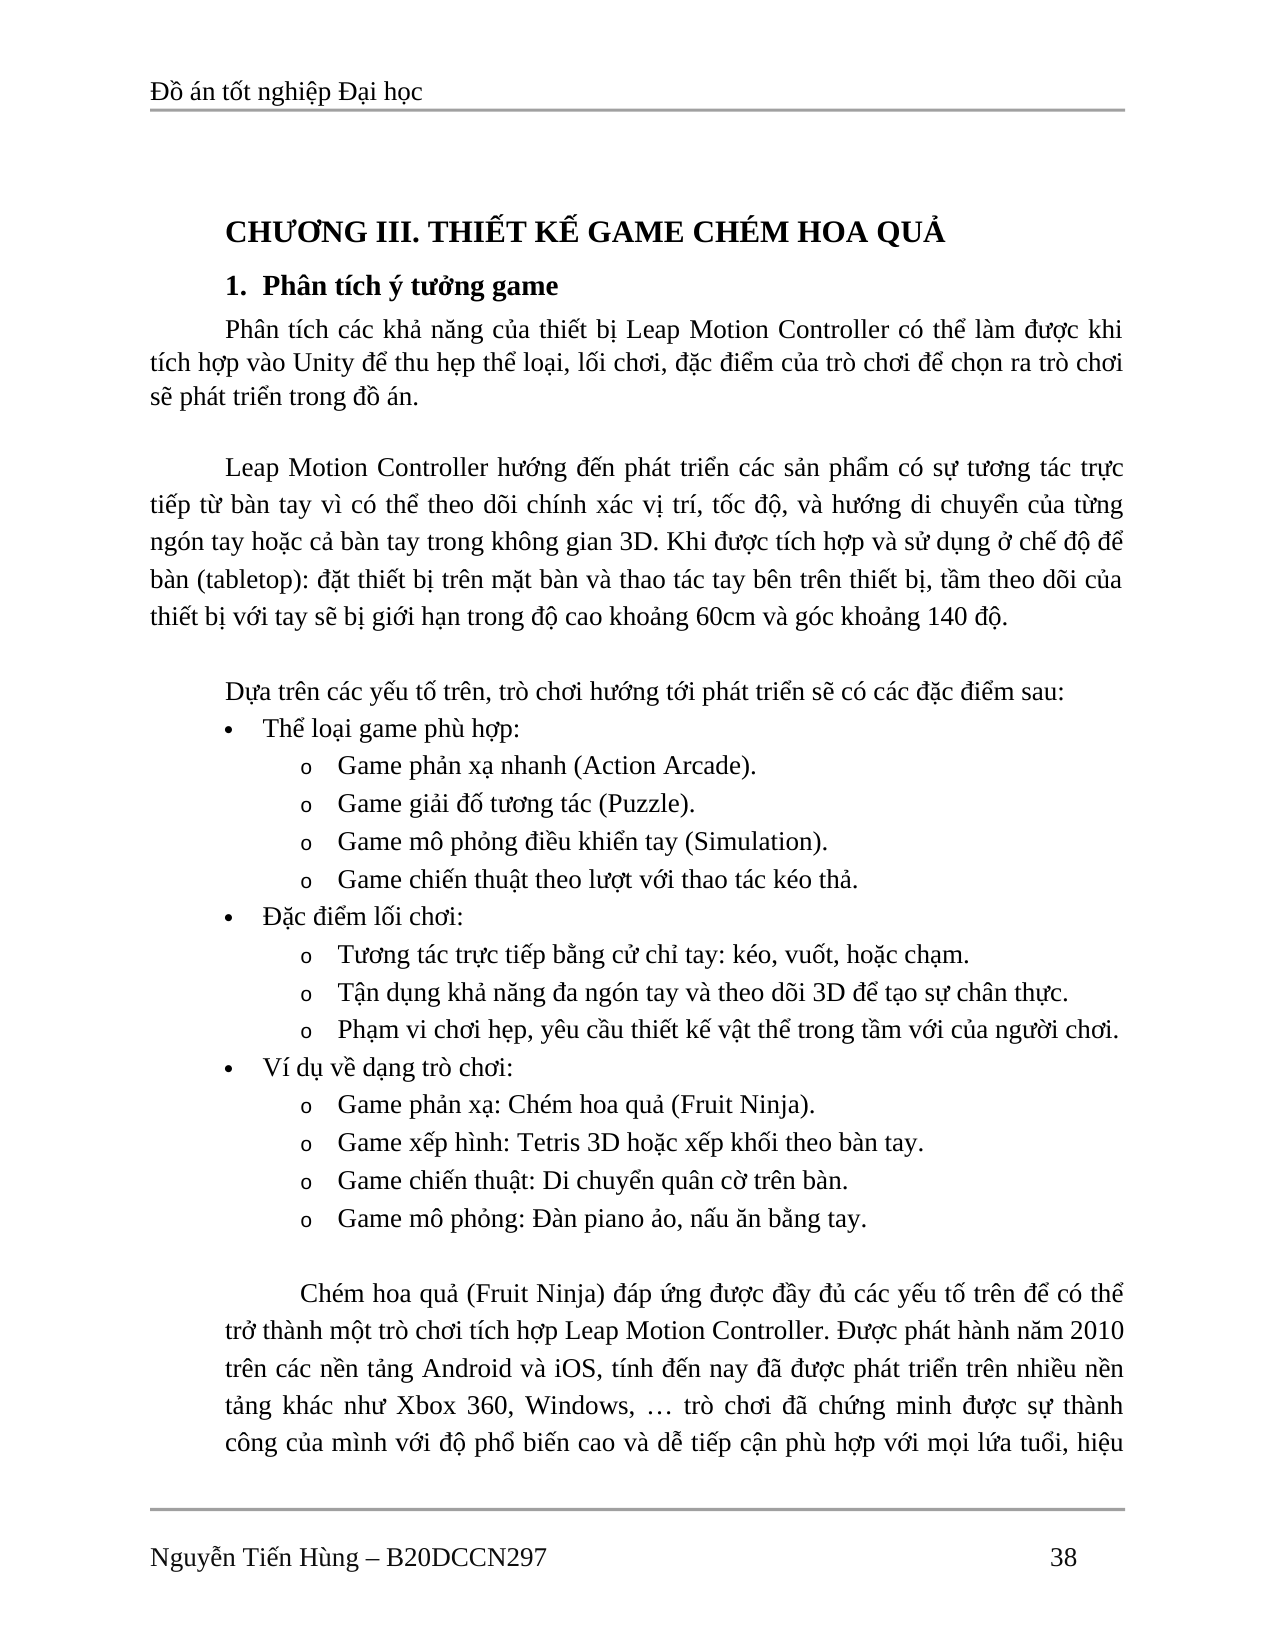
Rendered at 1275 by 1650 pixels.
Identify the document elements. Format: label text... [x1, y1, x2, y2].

list Thể loại game phù hợp: [225, 712, 1125, 743]
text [225, 1277, 1125, 1457]
list Game chiến thuật: Di chuyển quân cờ trên bàn. [300, 1164, 1125, 1196]
text Leap Motion Controller hướng đến phát triển các sản phẩm có sự tương tác trực tiếp từ bàn tay vì có thể theo dõi chính xác vị trí, tốc độ, và hướng di chuyển của từng ngón tay hoặc cả bàn tay trong không gian 3D. Khi được tích hợp và sử dụng ở chế độ để bàn (tabletop): đặt thiết bị trên mặt bàn và thao tác tay bên trên thiết bị, tầm theo dõi của thiết bị với tay sẽ bị giới hạn trong độ cao khoảng 60cm và góc khoảng 140 độ. [150, 451, 1125, 631]
list Đặc điểm lối chơi: [225, 901, 1125, 932]
subtitle Phân tích ý tưởng game [225, 268, 1125, 302]
text Phân tích các khả năng của thiết bị Leap Motion Controller có thể làm được khi tích hợp vào Unity để thu hẹp thể loại, lối chơi, đặc điểm của trò chơi để chọn ra trò chơi sẽ phát triển trong đồ án. [150, 313, 1125, 411]
list Game mô phỏng: Đàn piano ảo, nấu ăn bằng tay. [300, 1202, 1125, 1233]
text Dựa trên các yếu tố trên, trò chơi hướng tới phát triển sẽ có các đặc điểm sau: [150, 675, 1125, 706]
list Game xếp hình: Tetris 3D hoặc xếp khối theo bàn tay. [300, 1126, 1125, 1158]
subtitle CHƯƠNG III. THIẾT KẾ GAME CHÉM HOA QUẢ [225, 213, 1125, 249]
list Tương tác trực tiếp bằng cử chỉ tay: kéo, vuốt, hoặc chạm. [300, 938, 1125, 969]
list Tận dụng khả năng đa ngón tay và theo dõi 3D để tạo sự chân thực. [300, 976, 1125, 1007]
list Game giải đố tương tác (Puzzle). [300, 787, 1125, 819]
list Game phản xạ nhanh (Action Arcade). [300, 749, 1125, 781]
list Ví dụ về dạng trò chơi: [225, 1051, 1125, 1082]
list Game phản xạ: Chém hoa quả (Fruit Ninja). [300, 1088, 1125, 1120]
list Phạm vi chơi hẹp, yêu cầu thiết kế vật thể trong tầm với của người chơi. [300, 1013, 1125, 1045]
list Game chiến thuật theo lượt với thao tác kéo thả. [300, 863, 1125, 894]
list Game mô phỏng điều khiển tay (Simulation). [300, 825, 1125, 856]
